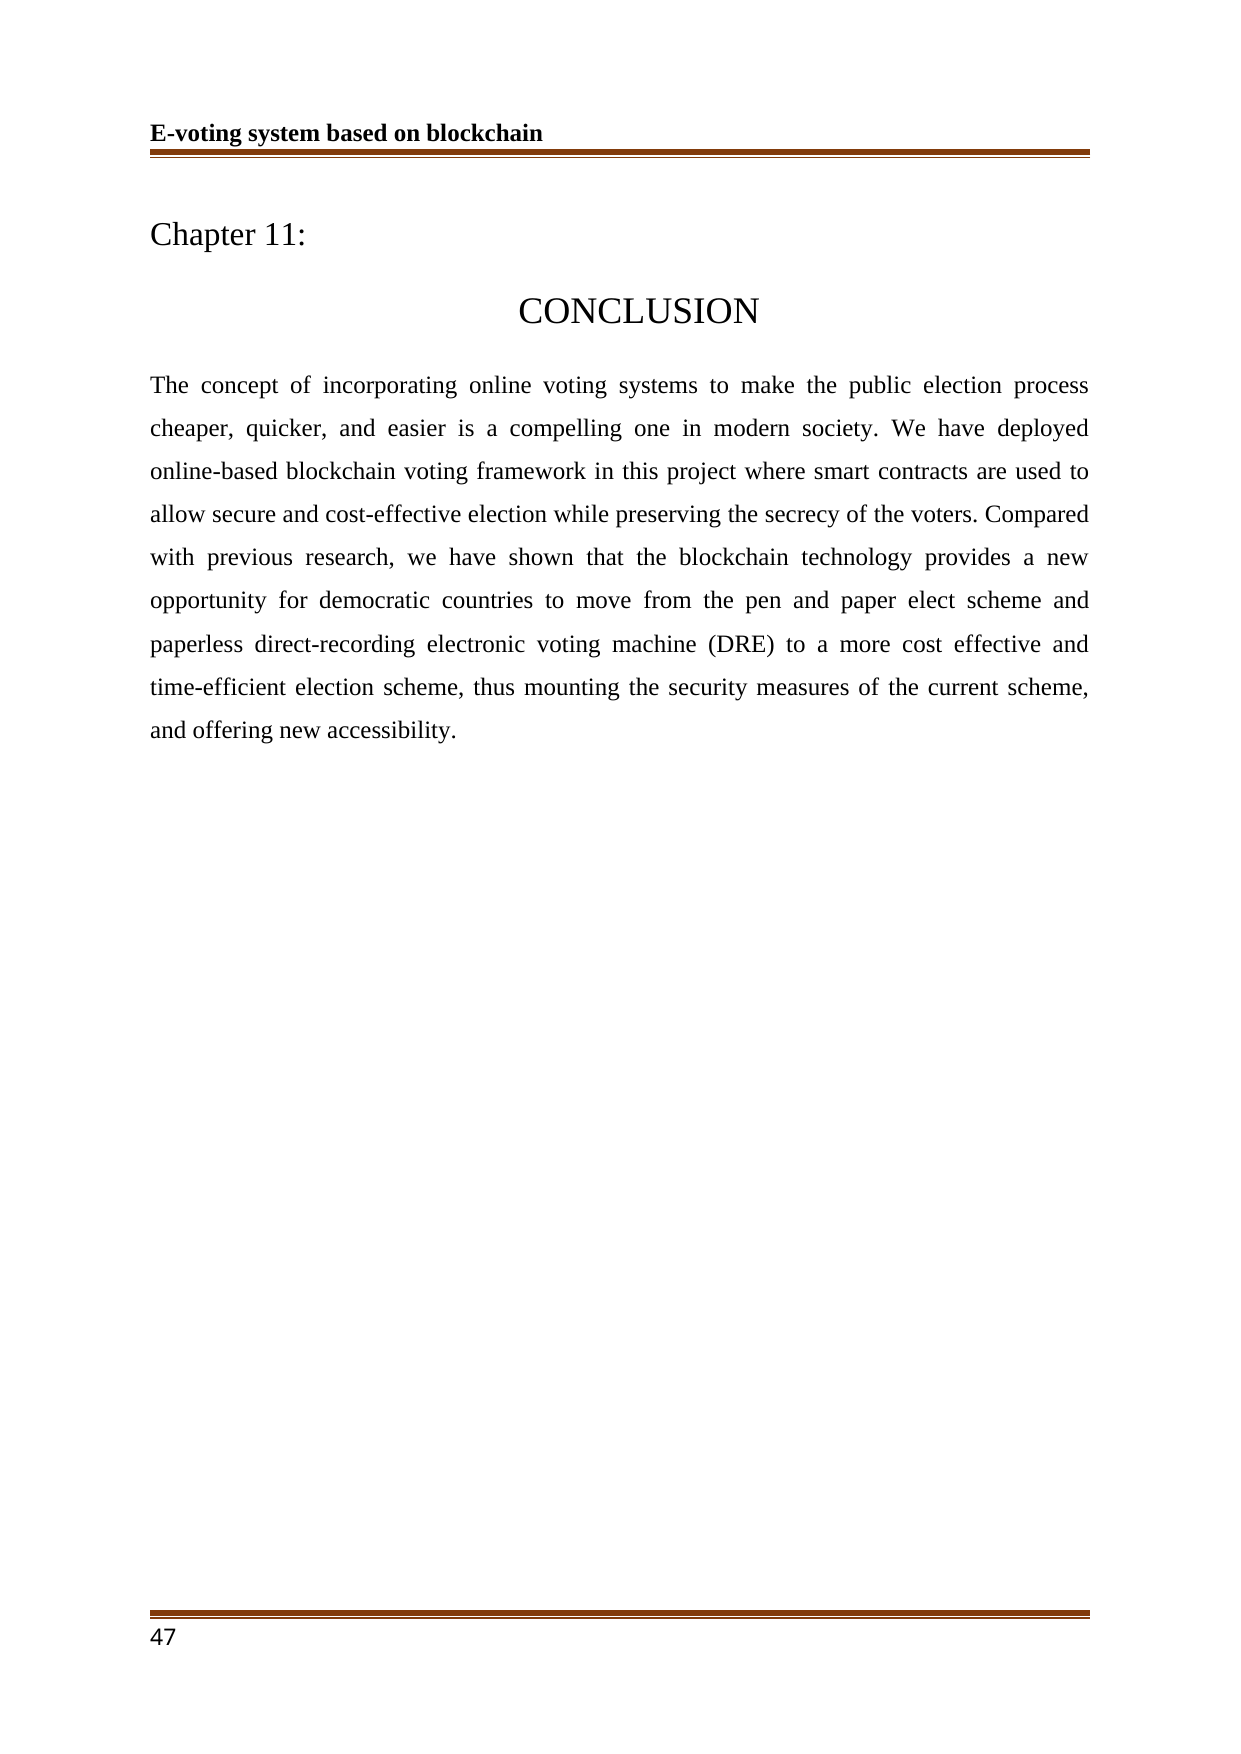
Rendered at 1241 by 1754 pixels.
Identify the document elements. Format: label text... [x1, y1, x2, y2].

text The concept of incorporating online voting systems to make the public election process cheaper, quicker, and easier is a compelling one in modern society. We have deployed online-based blockchain voting framework in this project where smart contracts are used to allow secure and cost-effective election while preserving the secrecy of the voters. Compared with previous research, we have shown that the blockchain technology provides a new opportunity for democratic countries to move from the pen and paper elect scheme and paperless direct-recording electronic voting machine (DRE) to a more cost effective and time-efficient election scheme, thus mounting the security measures of the current scheme, and offering new accessibility. [150, 370, 1090, 744]
text CONCLUSION [187, 288, 1090, 332]
text Chapter 11: [150, 214, 1090, 253]
